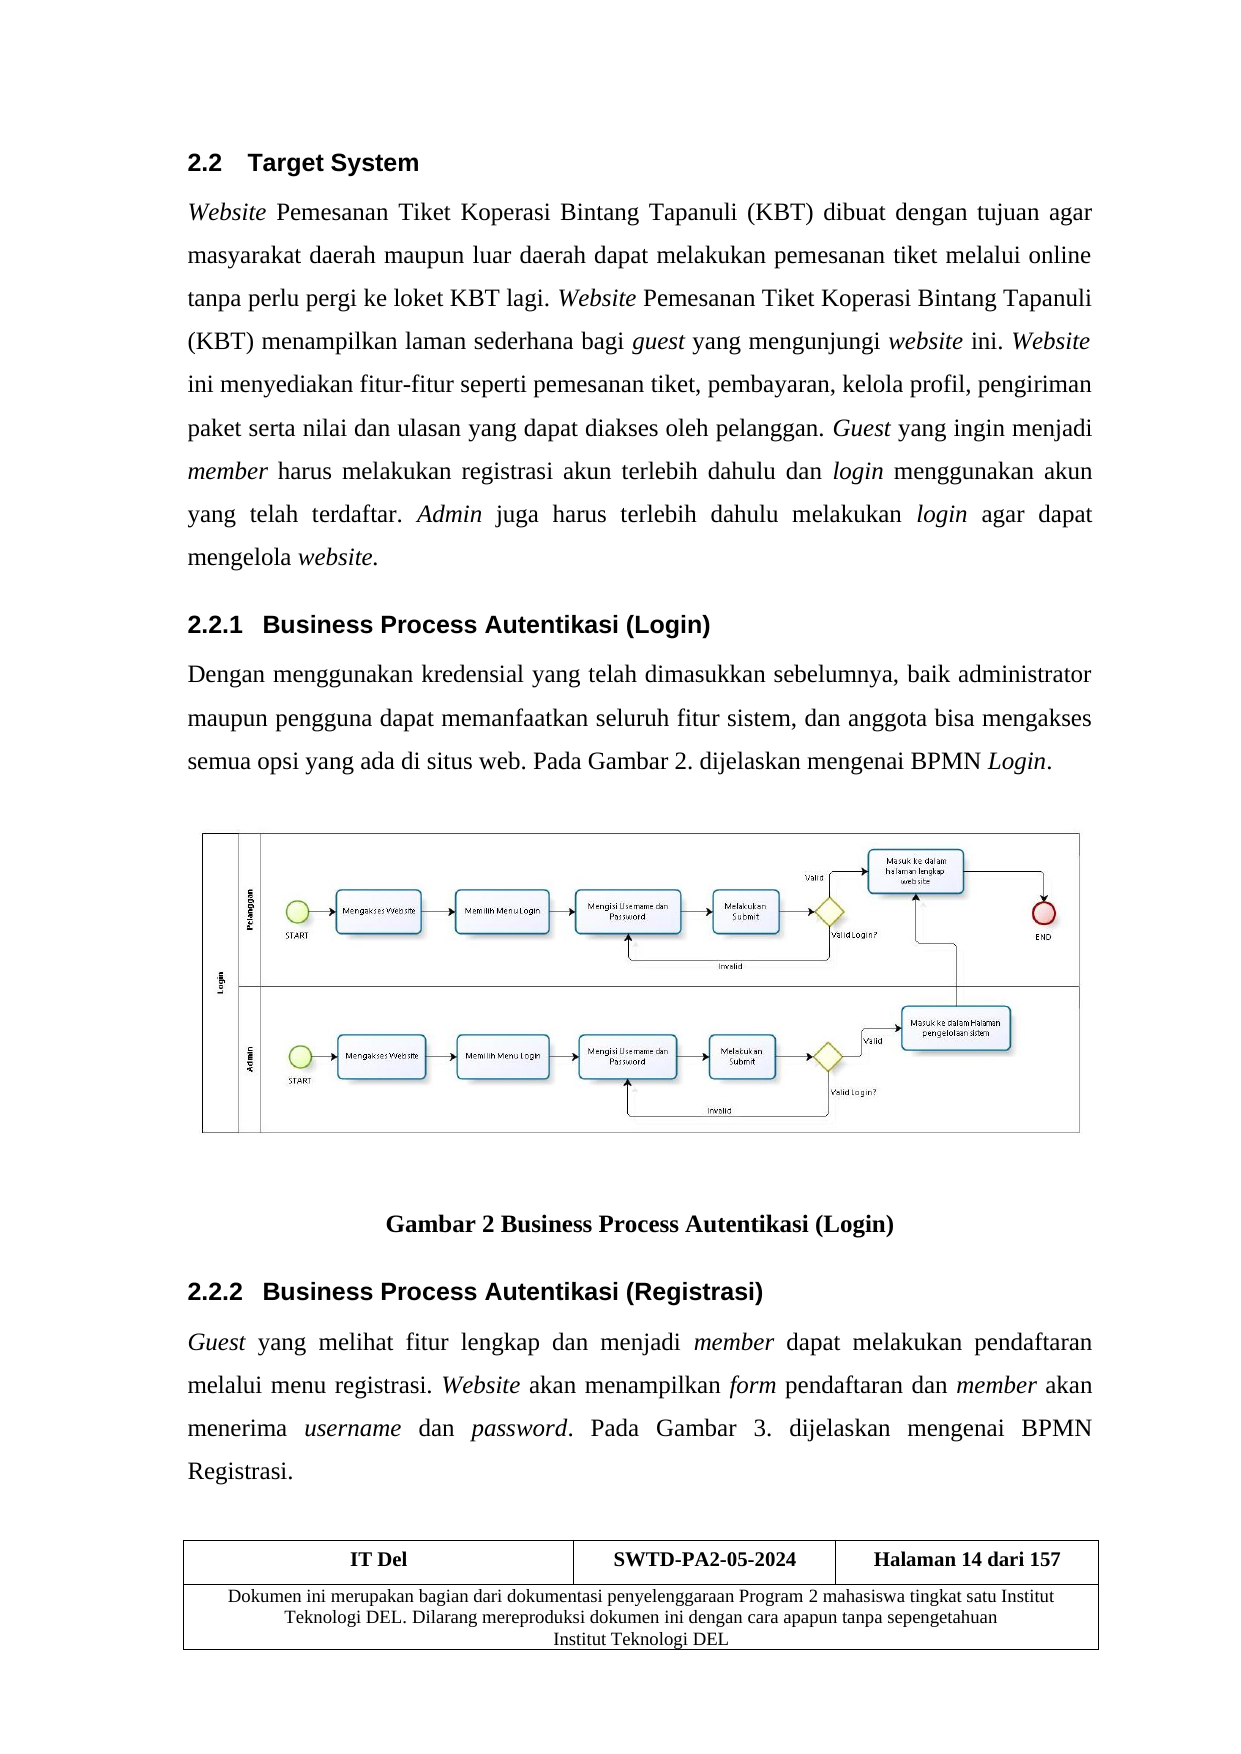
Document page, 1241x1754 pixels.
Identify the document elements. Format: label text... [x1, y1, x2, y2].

subtitle Business Process Autentikasi (Login) [187, 610, 1092, 639]
text Guest yang melihat fitur lengkap dan menjadi member dapat melakukan pendaftaran melalui menu registrasi. Website akan menampilkan form pendaftaran dan member akan menerima username dan password. Pada Gambar 3. dijelaskan mengenai BPMN Registrasi. [187, 1327, 1092, 1485]
subtitle Business Process Autentikasi (Registrasi) [187, 1277, 1092, 1306]
picture [187, 818, 1093, 1166]
text Gambar 2 Business Process Autentikasi (Login) [187, 1209, 1092, 1238]
text Dengan menggunakan kredensial yang telah dimasukkan sebelumnya, baik administrator maupun pengguna dapat memanfaatkan seluruh fitur sistem, dan anggota bisa mengakses semua opsi yang ada di situs web. Pada Gambar 2. dijelaskan mengenai BPMN Login. [187, 659, 1092, 774]
subtitle Target System [187, 148, 1092, 176]
text Website Pemesanan Tiket Koperasi Bintang Tapanuli (KBT) dibuat dengan tujuan agar masyarakat daerah maupun luar daerah dapat melakukan pemesanan tiket melalui online tanpa perlu pergi ke loket KBT lagi. Website Pemesanan Tiket Koperasi Bintang Tapanuli (KBT) menampilkan laman sederhana bagi guest yang mengunjungi website ini. Website ini menyediakan fitur-fitur seperti pemesanan tiket, pembayaran, kelola profil, pengiriman paket serta nilai dan ulasan yang dapat diakses oleh pelanggan. Guest yang ingin menjadi member harus melakukan registrasi akun terlebih dahulu dan login menggunakan akun yang telah terdaftar. Admin juga harus terlebih dahulu melakukan login agar dapat mengelola website. [187, 197, 1092, 571]
